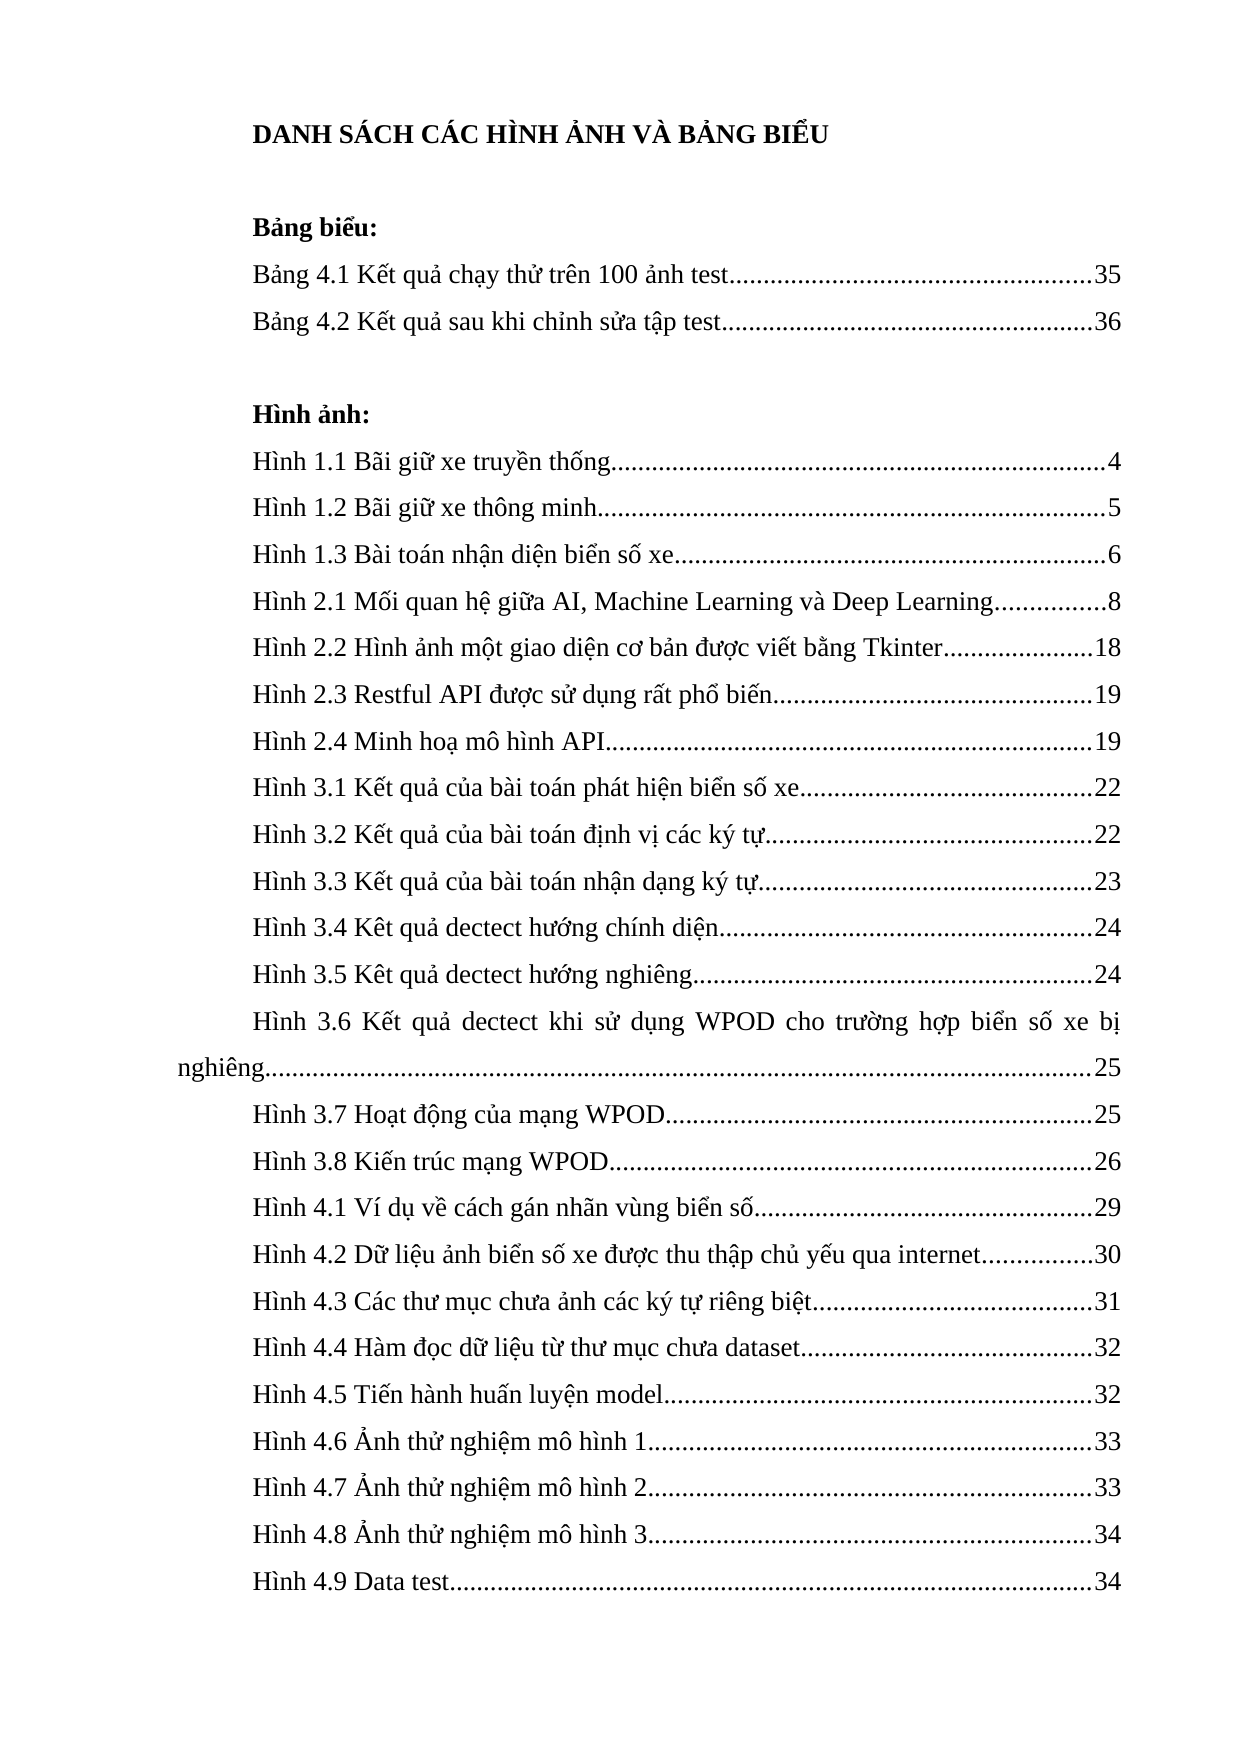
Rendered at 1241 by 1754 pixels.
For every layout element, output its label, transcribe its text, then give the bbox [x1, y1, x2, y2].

text Hình 3.1 Kết quả của bài toán phát hiện biển số xe 22 [177, 771, 1122, 803]
text Hình 4.4 Hàm đọc dữ liệu từ thư mục chưa dataset 32 [177, 1331, 1122, 1363]
text Hình 3.7 Hoạt động của mạng WPOD 25 [177, 1098, 1122, 1129]
text DANH SÁCH CÁC HÌNH ẢNH VÀ BẢNG BIỂU [177, 118, 1122, 149]
text Bảng biểu: [177, 211, 1122, 243]
text Hình 4.9 Data test 34 [177, 1565, 1122, 1596]
text Hình 4.1 Ví dụ về cách gán nhãn vùng biển số 29 [177, 1191, 1122, 1223]
text Hình 2.1 Mối quan hệ giữa AI, Machine Learning và Deep Learning 8 [177, 585, 1122, 616]
text Hình 2.3 Restful API được sử dụng rất phổ biến 19 [177, 678, 1122, 709]
text Hình 1.2 Bãi giữ xe thông minh 5 [177, 491, 1122, 523]
text Hình ảnh: [177, 398, 1122, 429]
text Hình 3.2 Kết quả của bài toán định vị các ký tự 22 [177, 818, 1122, 849]
text Hình 3.4 Kêt quả dectect hướng chính diện 24 [177, 911, 1122, 943]
text Hình 3.8 Kiến trúc mạng WPOD 26 [177, 1145, 1122, 1176]
text Hình 4.6 Ảnh thử nghiệm mô hình 1 33 [177, 1425, 1122, 1456]
text Bảng 4.1 Kết quả chạy thử trên 100 ảnh test 35 [177, 258, 1122, 289]
text Hình 2.2 Hình ảnh một giao diện cơ bản được viết bằng Tkinter 18 [177, 631, 1122, 663]
text Hình 3.5 Kêt quả dectect hướng nghiêng 24 [177, 958, 1122, 989]
text Hình 4.8 Ảnh thử nghiệm mô hình 3 34 [177, 1518, 1122, 1549]
text Hình 3.3 Kết quả của bài toán nhận dạng ký tự 23 [177, 865, 1122, 896]
text Hình 4.3 Các thư mục chưa ảnh các ký tự riêng biệt 31 [177, 1285, 1122, 1316]
text Hình 2.4 Minh hoạ mô hình API 19 [177, 725, 1122, 756]
text Hình 4.2 Dữ liệu ảnh biển số xe được thu thập chủ yếu qua internet 30 [177, 1238, 1122, 1269]
text Hình 1.1 Bãi giữ xe truyền thống 4 [177, 445, 1122, 476]
text Bảng 4.2 Kết quả sau khi chỉnh sửa tập test 36 [177, 305, 1122, 336]
text Hình 3.6 Kết quả dectect khi sử dụng WPOD cho trường hợp biển số xe bị nghiêng 25 [177, 1005, 1122, 1083]
text Hình 4.7 Ảnh thử nghiệm mô hình 2 33 [177, 1471, 1122, 1503]
text Hình 4.5 Tiến hành huấn luyện model 32 [177, 1378, 1122, 1409]
text Hình 1.3 Bài toán nhận diện biển số xe 6 [177, 538, 1122, 569]
